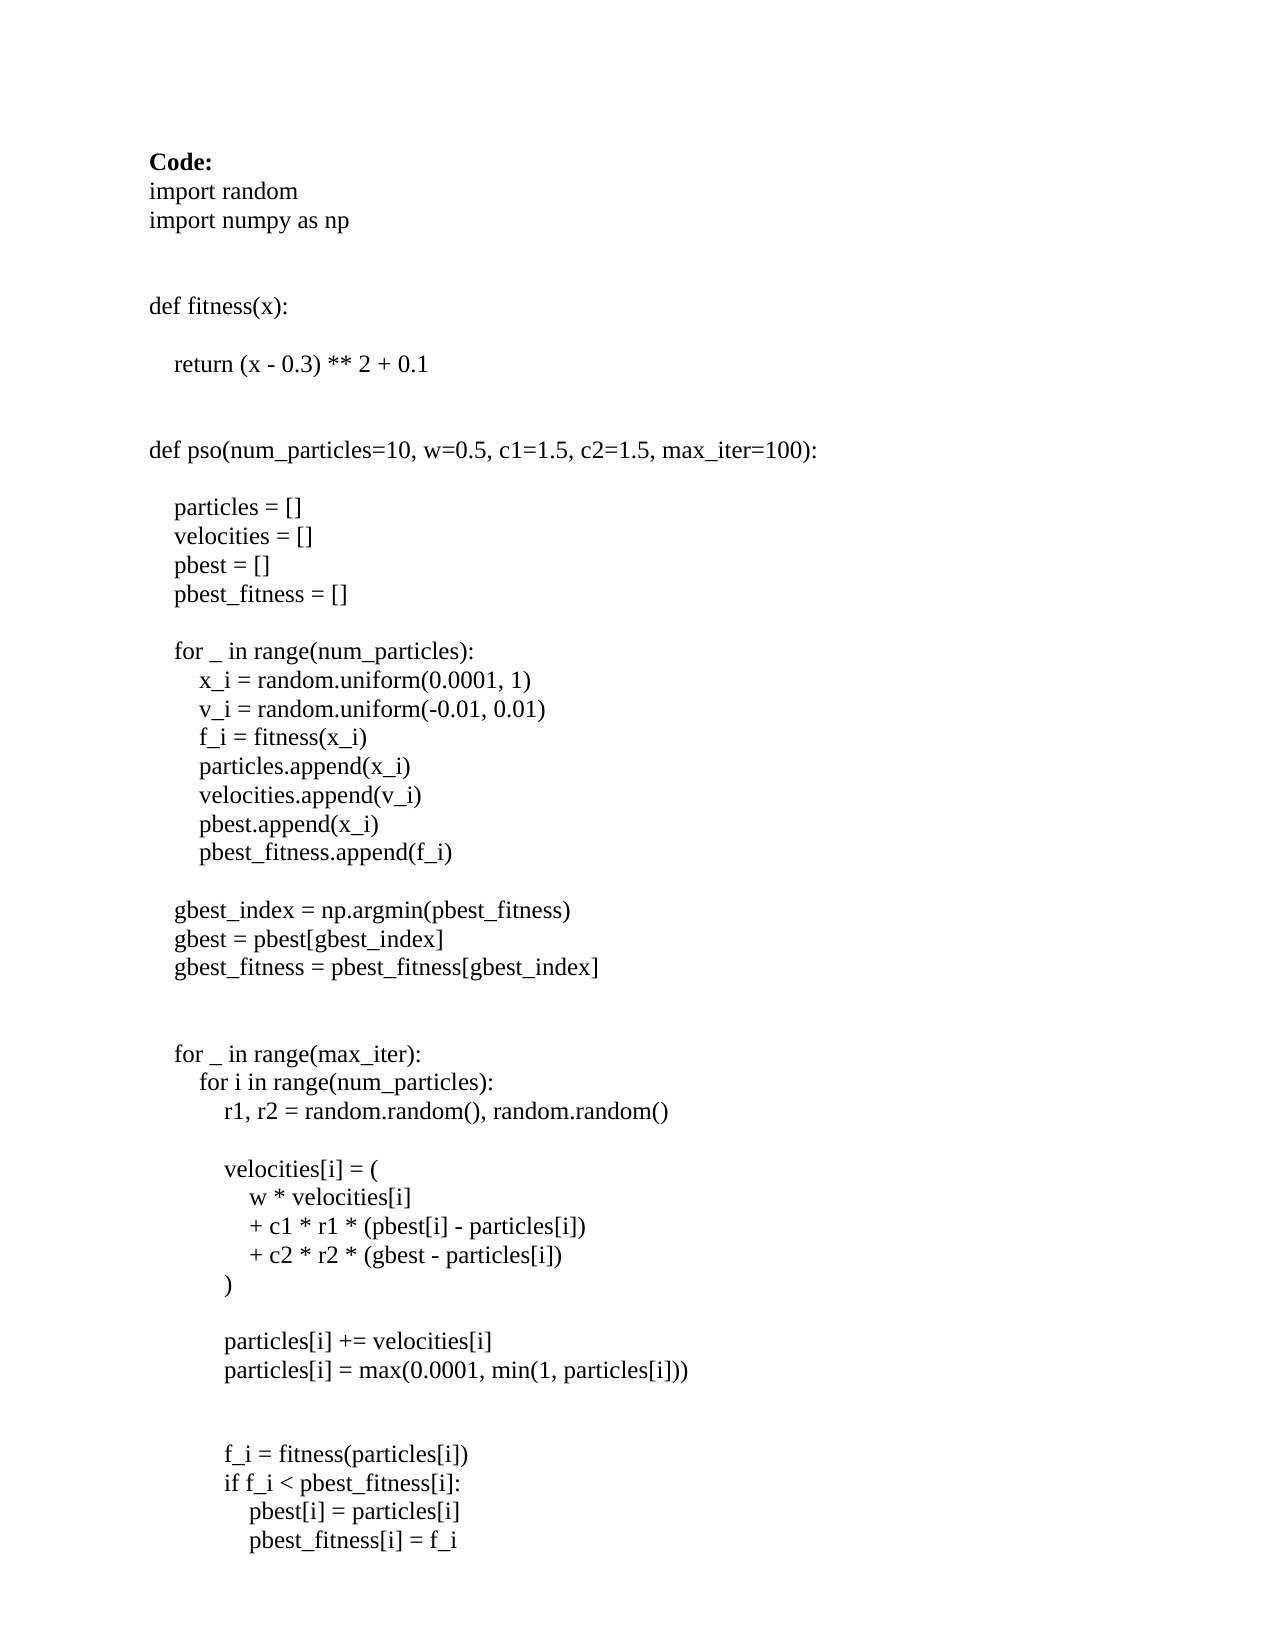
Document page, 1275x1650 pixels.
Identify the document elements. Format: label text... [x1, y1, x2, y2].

text particles[i] = max(0.0001, min(1, particles[i])) [149, 1355, 1169, 1384]
text + c2 * r2 * (gbest - particles[i]) [149, 1240, 1169, 1269]
text w * velocities[i] [149, 1182, 1169, 1211]
text + c1 * r1 * (pbest[i] - particles[i]) [149, 1211, 1169, 1240]
text pbest[i] = particles[i] [149, 1496, 1169, 1525]
text particles[i] += velocities[i] [149, 1326, 1169, 1355]
text velocities.append(v_i) [149, 780, 1169, 809]
text x_i = random.uniform(0.0001, 1) [149, 665, 1169, 694]
text f_i = fitness(particles[i]) [149, 1439, 1169, 1468]
text particles = [] [149, 492, 1169, 521]
text v_i = random.uniform(-0.01, 0.01) [149, 694, 1169, 722]
text pbest = [] [149, 550, 1169, 579]
text gbest = pbest[gbest_index] [149, 924, 1169, 952]
text for _ in range(num_particles): [149, 636, 1169, 665]
text import numpy as np [149, 205, 1169, 234]
text if f_i < pbest_fitness[i]: [149, 1468, 1169, 1496]
text Code: [149, 147, 1169, 176]
text pbest_fitness[i] = f_i [149, 1525, 1169, 1554]
text pbest_fitness = [] [149, 579, 1169, 607]
text for i in range(num_particles): [149, 1067, 1169, 1096]
text pbest.append(x_i) [149, 809, 1169, 837]
text pbest_fitness.append(f_i) [149, 837, 1169, 866]
text gbest_index = np.argmin(pbest_fitness) [149, 895, 1169, 924]
text return (x - 0.3) ** 2 + 0.1 [149, 349, 1169, 377]
text particles.append(x_i) [149, 751, 1169, 780]
text import random [149, 176, 1169, 205]
text velocities = [] [149, 521, 1169, 550]
text r1, r2 = random.random(), random.random() [149, 1096, 1169, 1125]
text ) [149, 1269, 1169, 1297]
text f_i = fitness(x_i) [149, 722, 1169, 751]
text def fitness(x): [149, 291, 1169, 320]
text def pso(num_particles=10, w=0.5, c1=1.5, c2=1.5, max_iter=100): [149, 435, 1169, 464]
text velocities[i] = ( [149, 1154, 1169, 1182]
text gbest_fitness = pbest_fitness[gbest_index] [149, 952, 1169, 981]
text for _ in range(max_iter): [149, 1039, 1169, 1067]
